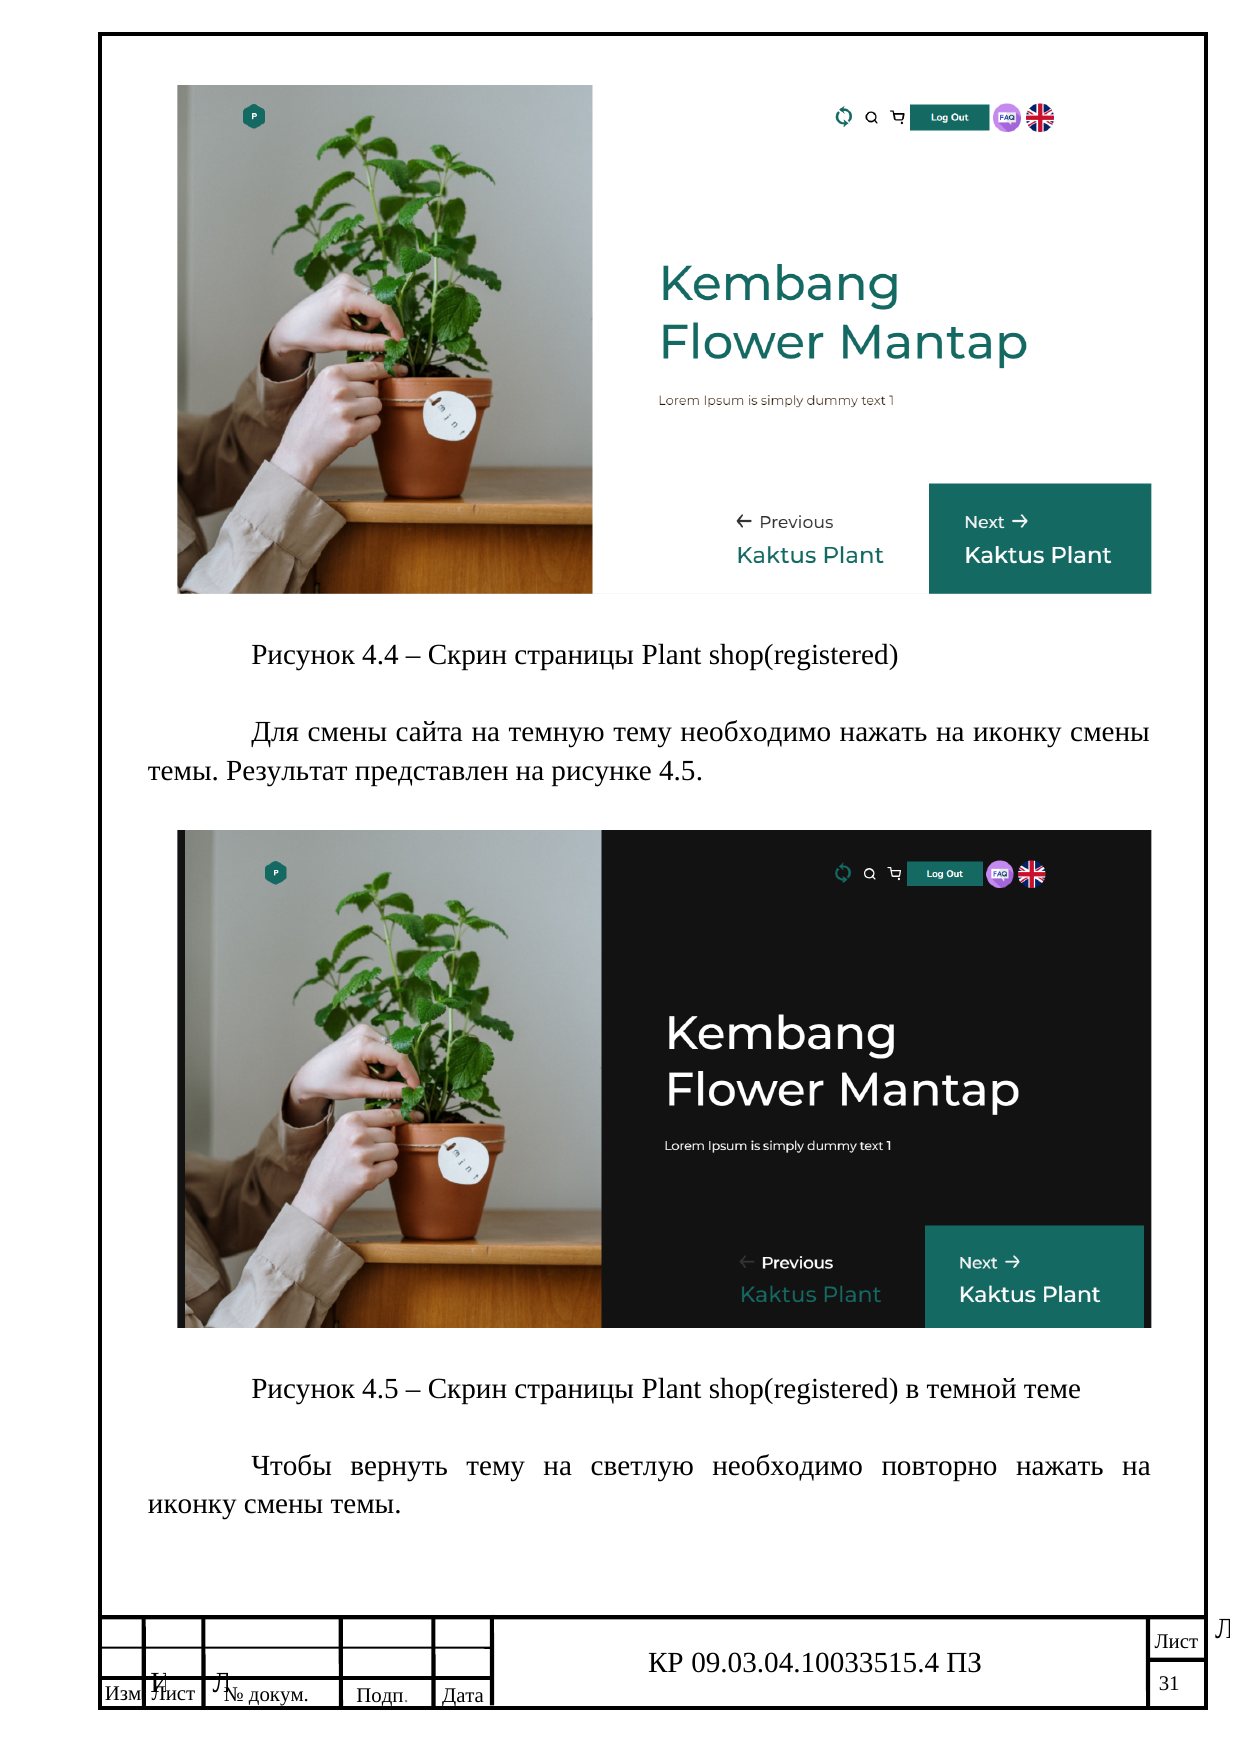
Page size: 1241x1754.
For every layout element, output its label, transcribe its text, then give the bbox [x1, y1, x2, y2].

text Для смены сайта на темную тему необходимо нажать на иконку смены темы. Результат представлен на рисунке 4.5. [148, 714, 1152, 787]
text Чтобы вернуть тему на светлую необходимо повторно нажать на иконку смены темы. [148, 1448, 1152, 1520]
text Рисунок 4.5 – Скрин страницы Plant shop(registered) в темной теме [148, 1371, 1152, 1404]
text Рисунок 4.4 – Скрин страницы Plant shop(registered) [148, 637, 1152, 671]
picture [177, 830, 1152, 1328]
picture [177, 85, 1152, 594]
